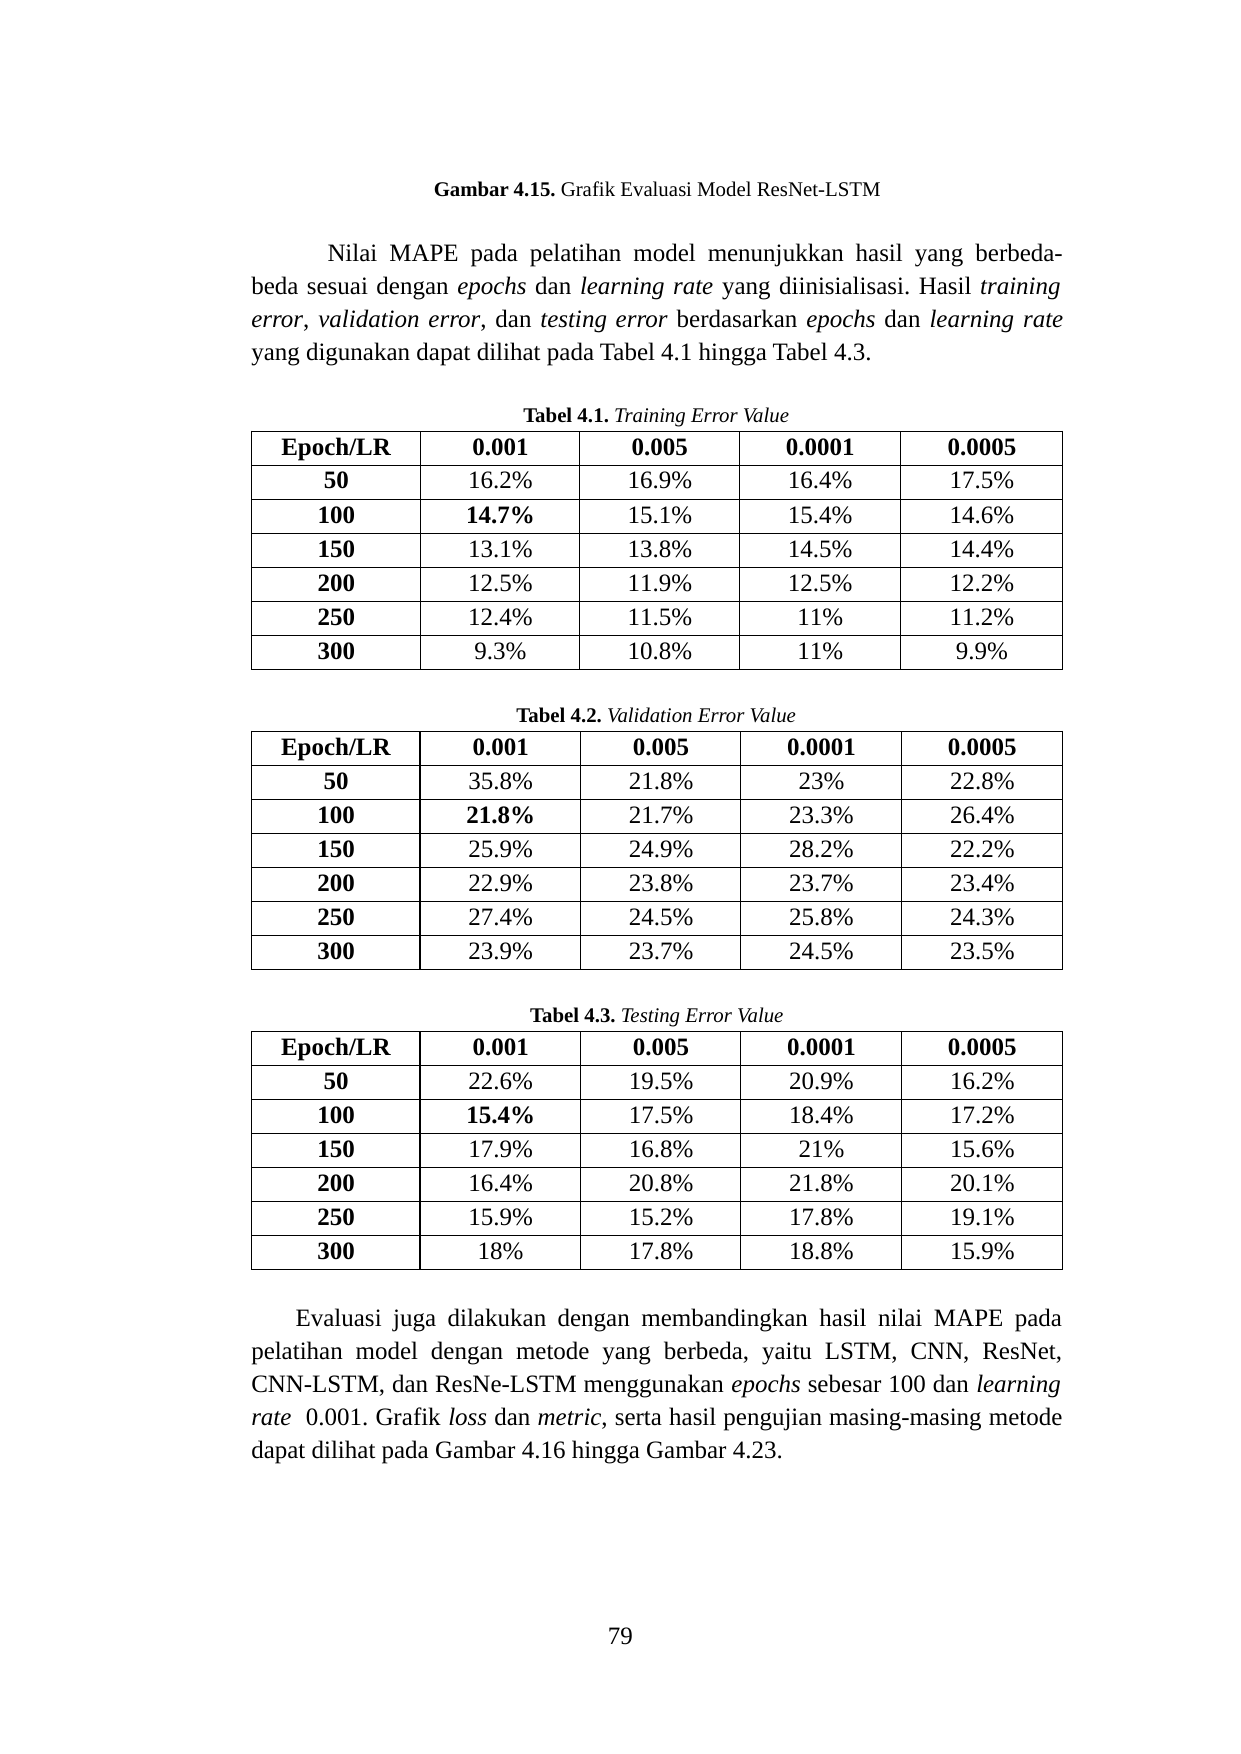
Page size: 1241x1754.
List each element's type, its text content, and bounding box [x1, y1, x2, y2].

table_cell 200 [252, 868, 419, 901]
table_cell 22.9% [421, 868, 580, 901]
text Tabel 4.2. Validation Error Value [177, 703, 1063, 727]
table_cell 25.8% [741, 902, 901, 935]
table_cell 21.8% [741, 1168, 901, 1201]
table_cell 15.2% [581, 1202, 740, 1235]
table_cell 14.4% [901, 534, 1062, 567]
table_cell 19.1% [902, 1202, 1062, 1235]
table_cell 17.5% [581, 1100, 740, 1133]
table_cell 13.1% [421, 534, 579, 567]
table_cell 21% [741, 1134, 901, 1167]
table_cell 100 [252, 800, 419, 833]
table_cell 17.5% [901, 466, 1062, 499]
table_cell 9.9% [901, 636, 1062, 669]
text Gambar 4.15. Grafik Evaluasi Model ResNet-LSTM [177, 177, 1063, 201]
table_cell 17.2% [902, 1100, 1062, 1133]
table_cell 150 [252, 834, 419, 867]
table_cell 15.4% [740, 500, 900, 533]
table_cell 15.9% [421, 1202, 580, 1235]
table_cell 23.8% [581, 868, 740, 901]
text Tabel 4.1. Training Error Value [177, 403, 1063, 427]
table_cell 300 [252, 636, 420, 669]
table_cell 16.2% [421, 466, 579, 499]
table_cell 25.9% [421, 834, 580, 867]
table_header Epoch/LR [252, 732, 419, 765]
table_cell 16.4% [421, 1168, 580, 1201]
table_cell 16.8% [581, 1134, 740, 1167]
table_cell 16.2% [902, 1066, 1062, 1099]
table_cell 50 [252, 766, 419, 799]
table_cell 24.3% [902, 902, 1062, 935]
table_cell 12.4% [421, 602, 579, 635]
table_cell 22.8% [902, 766, 1062, 799]
table_cell 150 [252, 534, 420, 567]
table_cell 18% [421, 1236, 580, 1269]
table_cell 14.7% [421, 500, 579, 533]
table_cell 28.2% [741, 834, 901, 867]
table_cell 200 [252, 1168, 419, 1201]
table_cell 300 [252, 1236, 419, 1269]
table_cell 22.2% [902, 834, 1062, 867]
table_cell 50 [252, 1066, 419, 1099]
text Nilai MAPE pada pelatihan model menunjukkan hasil yang berbeda-beda sesuai dengan epochs dan learning rate yang diinisialisasi. Hasil training error, validation error, dan testing error berdasarkan epochs dan learning rate yang digunakan dapat dilihat pada Tabel 4.1 hingga Tabel 4.3. [251, 238, 1063, 366]
table_cell 20.1% [902, 1168, 1062, 1201]
table_cell 12.5% [421, 568, 579, 601]
table_cell 23.7% [741, 868, 901, 901]
table_cell 23.3% [741, 800, 901, 833]
table_header 0.0001 [740, 432, 900, 464]
table_header 0.005 [581, 1032, 740, 1065]
table_header 0.0005 [902, 732, 1062, 765]
table_cell 11.9% [580, 568, 739, 601]
table_cell 17.8% [741, 1202, 901, 1235]
table_cell 16.4% [740, 466, 900, 499]
table_cell 17.9% [421, 1134, 580, 1167]
table_cell 250 [252, 902, 419, 935]
table_header 0.005 [581, 732, 740, 765]
table_header 0.0005 [901, 432, 1062, 464]
table_header 0.0001 [741, 1032, 901, 1065]
table_header 0.001 [421, 1032, 580, 1065]
table_cell 100 [252, 1100, 419, 1133]
table_header 0.005 [580, 432, 739, 464]
table_cell 15.6% [902, 1134, 1062, 1167]
table_cell 16.9% [580, 466, 739, 499]
table_cell 21.7% [581, 800, 740, 833]
list Evaluasi juga dilakukan dengan membandingkan hasil nilai MAPE pada pelatihan model dengan metode yang berbeda, yaitu LSTM, CNN, ResNet, CNN-LSTM, dan ResNe-LSTM menggunakan epochs sebesar 100 dan learning rate 0.001. Grafik loss dan metric, serta hasil pengujian masing-masing metode dapat dilihat pada Gambar 4.16 hingga Gambar 4.23. [251, 1303, 1063, 1464]
table_cell 100 [252, 500, 420, 533]
table_header Epoch/LR [252, 432, 420, 464]
table_cell 11% [740, 636, 900, 669]
table_cell 20.8% [581, 1168, 740, 1201]
table_cell 22.6% [421, 1066, 580, 1099]
table_cell 35.8% [421, 766, 580, 799]
table_cell 11% [740, 602, 900, 635]
table_cell 15.1% [580, 500, 739, 533]
table_cell 19.5% [581, 1066, 740, 1099]
table_header 0.0005 [902, 1032, 1062, 1065]
table_cell 14.6% [901, 500, 1062, 533]
table_cell 23.4% [902, 868, 1062, 901]
table_cell 23.9% [421, 936, 580, 969]
table_cell 12.2% [901, 568, 1062, 601]
table_header 0.0001 [741, 732, 901, 765]
table_cell 13.8% [580, 534, 739, 567]
table_cell 50 [252, 466, 420, 499]
table_cell 24.5% [581, 902, 740, 935]
table_header Epoch/LR [252, 1032, 419, 1065]
table_cell 14.5% [740, 534, 900, 567]
table_cell 11.5% [580, 602, 739, 635]
table_cell 20.9% [741, 1066, 901, 1099]
table_cell 250 [252, 602, 420, 635]
table_header 0.001 [421, 432, 579, 464]
table_cell 21.8% [581, 766, 740, 799]
table_cell 150 [252, 1134, 419, 1167]
table_cell 23.5% [902, 936, 1062, 969]
table_cell 11.2% [901, 602, 1062, 635]
table_cell 23.7% [581, 936, 740, 969]
table_cell 18.8% [741, 1236, 901, 1269]
table_cell 15.4% [421, 1100, 580, 1133]
table_cell 300 [252, 936, 419, 969]
table_cell 21.8% [421, 800, 580, 833]
table_header 0.001 [421, 732, 580, 765]
table_cell 24.9% [581, 834, 740, 867]
table_cell 26.4% [902, 800, 1062, 833]
table_cell 23% [741, 766, 901, 799]
text Tabel 4.3. Testing Error Value [177, 1003, 1063, 1027]
table_cell 200 [252, 568, 420, 601]
table_cell 17.8% [581, 1236, 740, 1269]
table_cell 10.8% [580, 636, 739, 669]
table_cell 12.5% [740, 568, 900, 601]
table_cell 15.9% [902, 1236, 1062, 1269]
table_cell 250 [252, 1202, 419, 1235]
table_cell 9.3% [421, 636, 579, 669]
table_cell 18.4% [741, 1100, 901, 1133]
table_cell 27.4% [421, 902, 580, 935]
table_cell 24.5% [741, 936, 901, 969]
